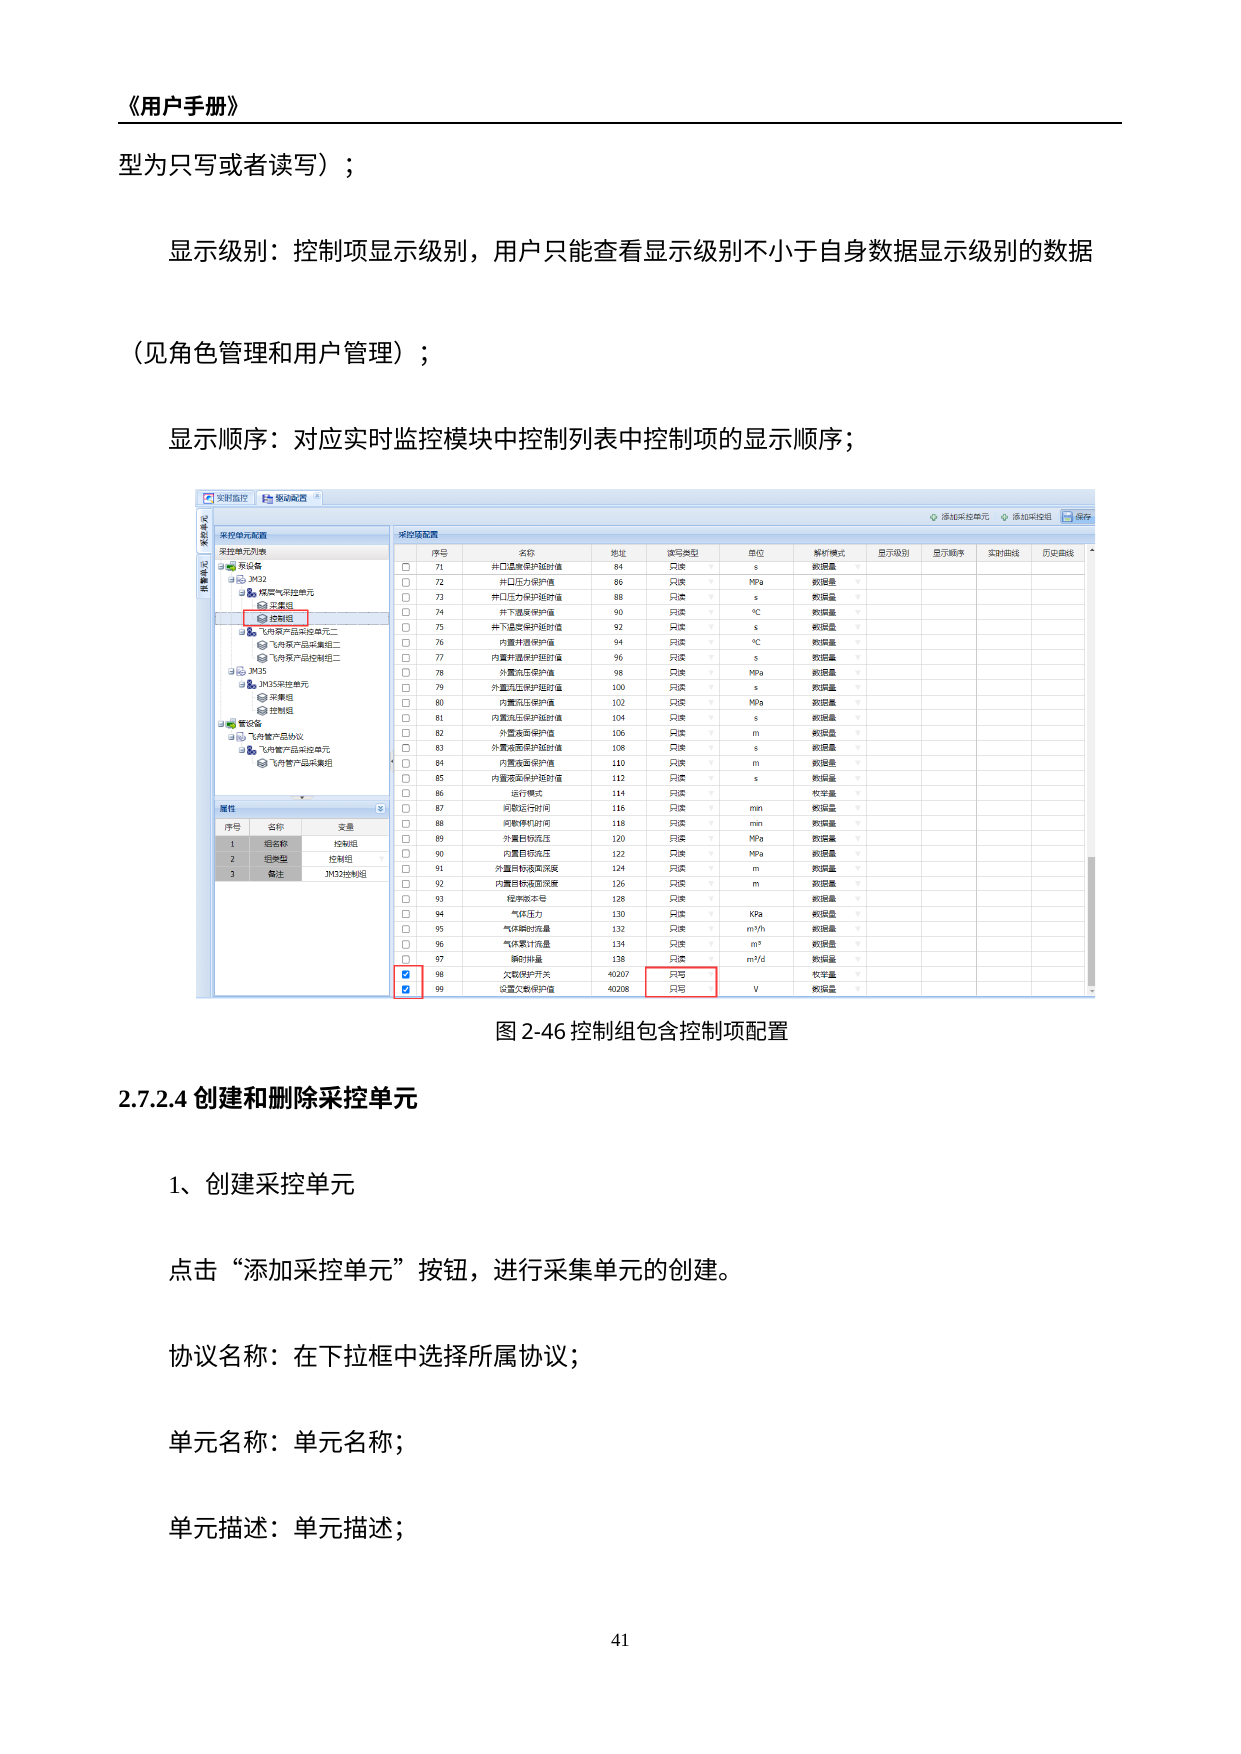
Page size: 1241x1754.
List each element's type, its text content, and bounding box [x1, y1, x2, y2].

subtitle 2.7.2.4 创建和删除采控单元 [118, 1063, 1122, 1131]
text 协议名称：在下拉框中选择所属协议； [118, 1321, 1122, 1389]
text 1、创建采控单元 [118, 1149, 1122, 1217]
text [118, 129, 1122, 197]
text 单元名称：单元名称； [118, 1407, 1122, 1475]
picture [195, 489, 1096, 999]
text 显示级别：控制项显示级别，用户只能查看显示级别不小于自身数据显示级别的数据（见角色管理和用户管理）； [118, 215, 1122, 385]
text 显示顺序：对应实时监控模块中控制列表中控制项的显示顺序； [118, 403, 1122, 471]
text 单元描述：单元描述； [118, 1493, 1122, 1561]
text 点击“添加采控单元”按钮，进行采集单元的创建。 [118, 1235, 1122, 1303]
text 图2-46控制组包含控制项配置 [118, 1013, 1122, 1047]
